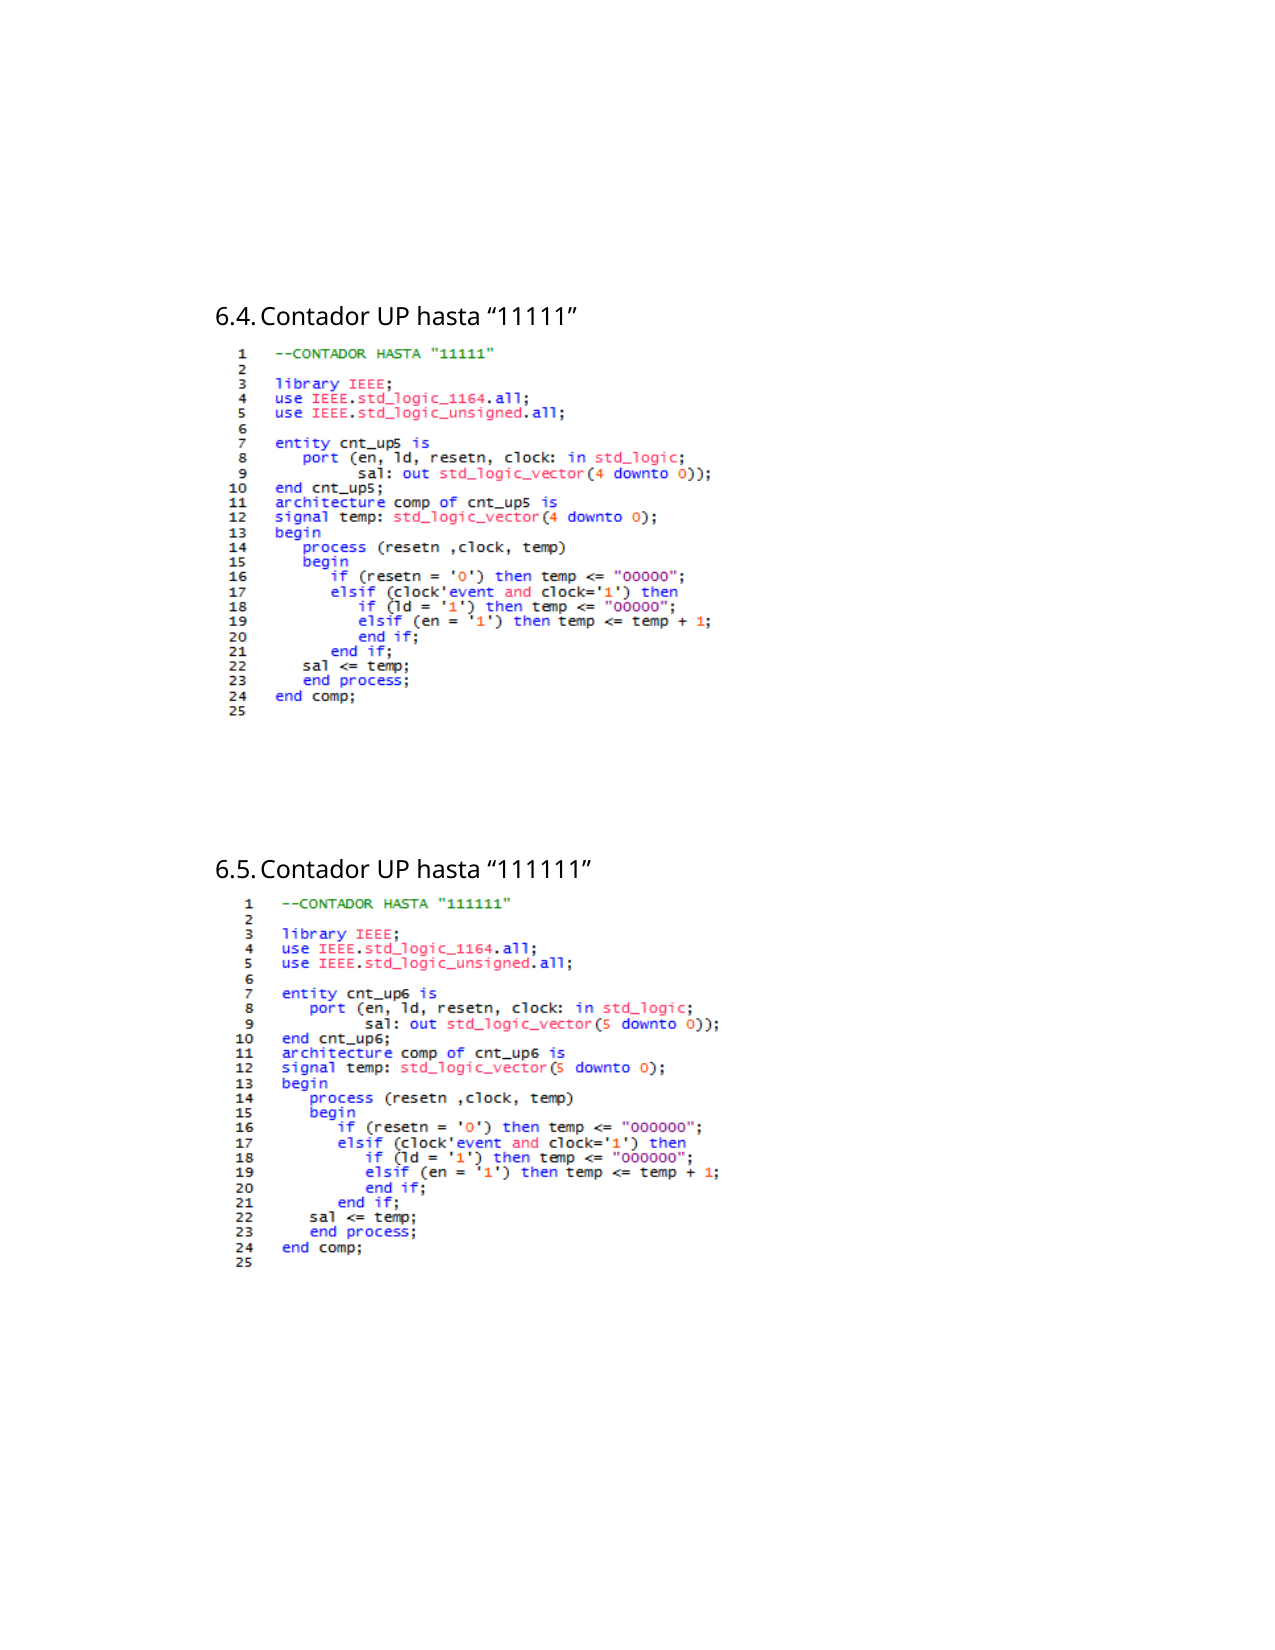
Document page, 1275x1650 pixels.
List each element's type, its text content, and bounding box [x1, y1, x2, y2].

subtitle Contador UP hasta “11111” [215, 299, 1098, 333]
picture [177, 888, 1109, 1282]
subtitle Contador UP hasta “111111” [215, 852, 1098, 886]
picture [177, 335, 1099, 733]
